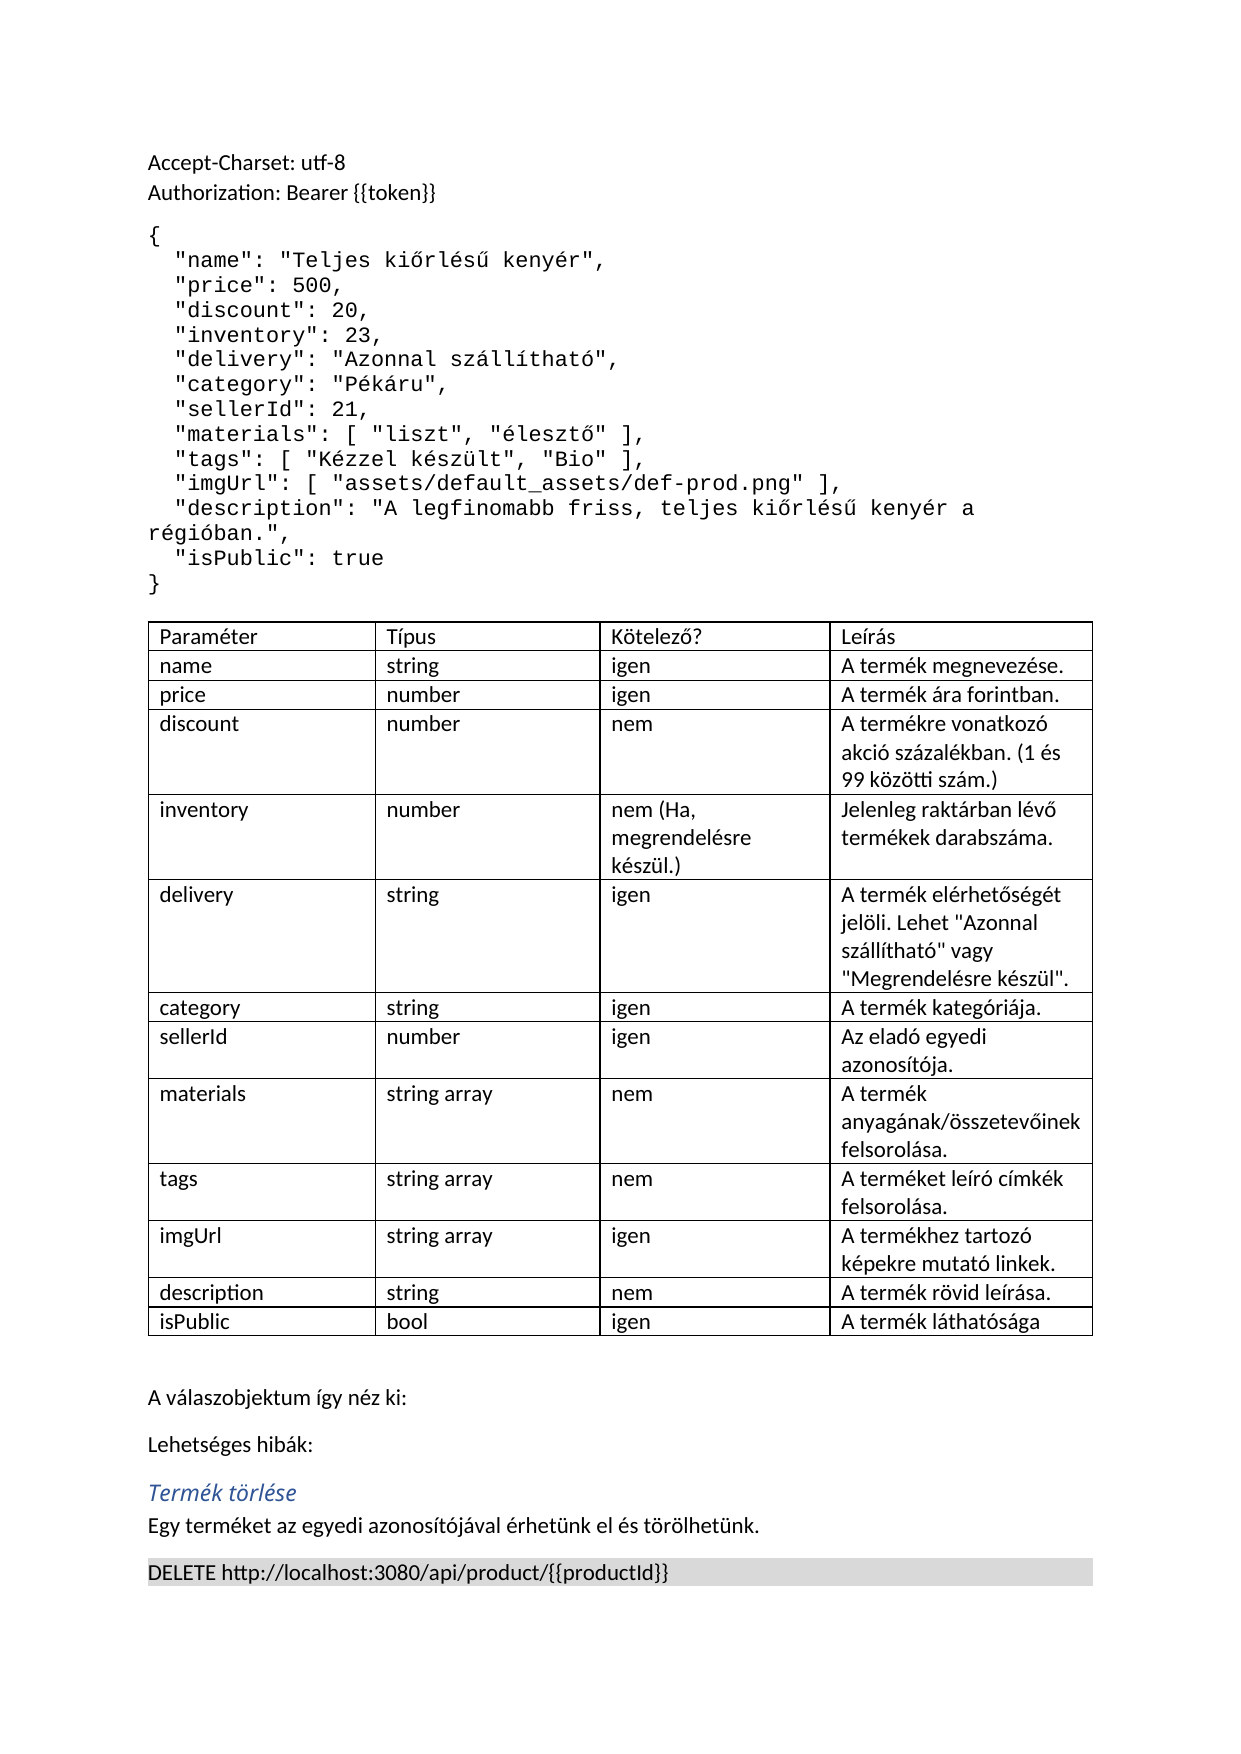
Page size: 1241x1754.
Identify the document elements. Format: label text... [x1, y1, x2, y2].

table_header Típus [376, 623, 599, 650]
table_cell name [149, 651, 375, 679]
table_cell igen [601, 880, 829, 992]
table_cell igen [601, 993, 829, 1021]
table_cell igen [601, 651, 829, 679]
table_cell nem [601, 710, 829, 794]
text DELETE http://localhost:3080/api/product/{{productId}} [148, 1558, 1093, 1586]
table_cell tags [149, 1164, 375, 1220]
table_cell number [376, 681, 599, 708]
table_cell igen [601, 1308, 829, 1335]
table_cell A termékre vonatkozó akció százalékban. (1 és 99 közötti szám.) [831, 710, 1092, 794]
table_cell bool [376, 1308, 599, 1335]
text } [148, 572, 1093, 597]
table_cell A termék elérhetőségét jelöli. Lehet "Azonnal szállítható" vagy "Megrendelésre készül". [831, 880, 1092, 992]
table_cell nem (Ha, megrendelésre készül.) [601, 795, 829, 879]
table_cell number [376, 1022, 599, 1078]
table_cell string array [376, 1079, 599, 1163]
text "price": 500, [148, 274, 1093, 299]
table_cell price [149, 681, 375, 708]
text A válaszobjektum így néz ki: [148, 1383, 1093, 1411]
text "discount": 20, [148, 299, 1093, 324]
table_header Paraméter [149, 623, 375, 650]
table_cell inventory [149, 795, 375, 879]
table_cell igen [601, 1022, 829, 1078]
table_cell imgUrl [149, 1221, 375, 1277]
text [148, 148, 1093, 206]
table_cell nem [601, 1164, 829, 1220]
text "isPublic": true [148, 547, 1093, 572]
table_header Leírás [831, 623, 1092, 650]
table_cell Az eladó egyedi azonosítója. [831, 1022, 1092, 1078]
subtitle Termék törlése [148, 1477, 1093, 1508]
table_cell string [376, 651, 599, 679]
text "tags": [ "Kézzel készült", "Bio" ], [148, 448, 1093, 473]
table_cell string [376, 993, 599, 1021]
text "inventory": 23, [148, 324, 1093, 349]
table_cell A termék kategóriája. [831, 993, 1092, 1021]
text "category": "Pékáru", [148, 373, 1093, 398]
table_cell nem [601, 1079, 829, 1163]
table_cell string [376, 1278, 599, 1306]
text "description": "A legfinomabb friss, teljes kiőrlésű kenyér a régióban.", [148, 497, 1093, 547]
table_cell nem [601, 1278, 829, 1306]
table_cell string array [376, 1164, 599, 1220]
table_cell A termék anyagának/összetevőinek felsorolása. [831, 1079, 1092, 1163]
table_cell isPublic [149, 1308, 375, 1335]
text Lehetséges hibák: [148, 1430, 1093, 1458]
table_cell A termék ára forintban. [831, 681, 1092, 708]
table_cell discount [149, 710, 375, 794]
table_cell number [376, 795, 599, 879]
table_cell igen [601, 681, 829, 708]
table_cell sellerId [149, 1022, 375, 1078]
table_cell A termék megnevezése. [831, 651, 1092, 679]
table_cell A termék láthatósága [831, 1308, 1092, 1335]
table_cell category [149, 993, 375, 1021]
table_cell string [376, 880, 599, 992]
table_cell description [149, 1278, 375, 1306]
text "sellerId": 21, [148, 398, 1093, 423]
table_cell igen [601, 1221, 829, 1277]
table_cell number [376, 710, 599, 794]
text Egy terméket az egyedi azonosítójával érhetünk el és törölhetünk. [148, 1511, 1093, 1539]
table_cell A terméket leíró címkék felsorolása. [831, 1164, 1092, 1220]
table_cell delivery [149, 880, 375, 992]
table_cell Jelenleg raktárban lévő termékek darabszáma. [831, 795, 1092, 879]
table_cell A termék rövid leírása. [831, 1278, 1092, 1306]
text "name": "Teljes kiőrlésű kenyér", [148, 249, 1093, 274]
table_header Kötelező? [601, 623, 829, 650]
table_cell A termékhez tartozó képekre mutató linkek. [831, 1221, 1092, 1277]
text "materials": [ "liszt", "élesztő" ], [148, 423, 1093, 448]
table_cell string array [376, 1221, 599, 1277]
text "delivery": "Azonnal szállítható", [148, 349, 1093, 373]
table_cell materials [149, 1079, 375, 1163]
text "imgUrl": [ "assets/default_assets/def-prod.png" ], [148, 473, 1093, 497]
text { [148, 225, 1093, 249]
